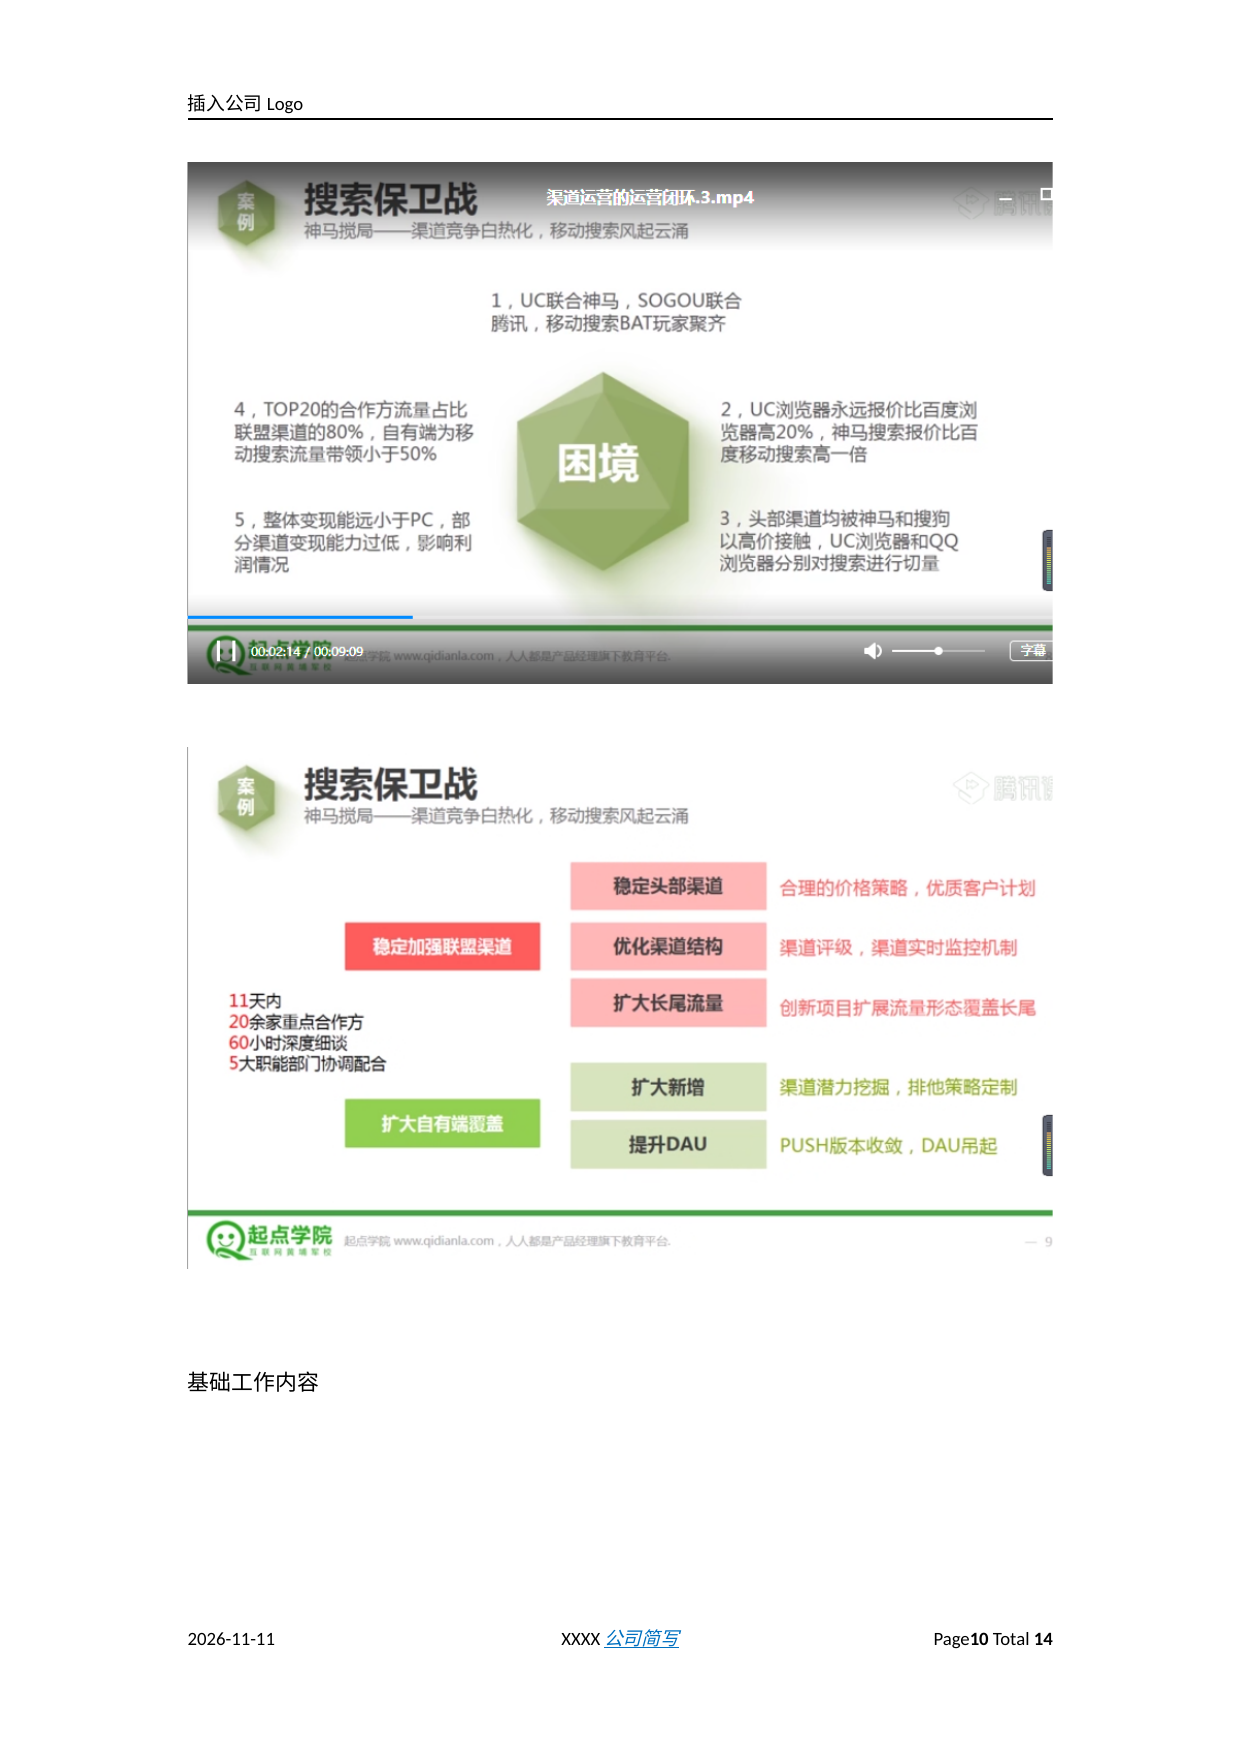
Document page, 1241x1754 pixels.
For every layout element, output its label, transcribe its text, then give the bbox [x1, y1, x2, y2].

picture [187, 747, 1053, 1269]
text 基础工作内容 [187, 1364, 1053, 1397]
picture [187, 162, 1053, 684]
